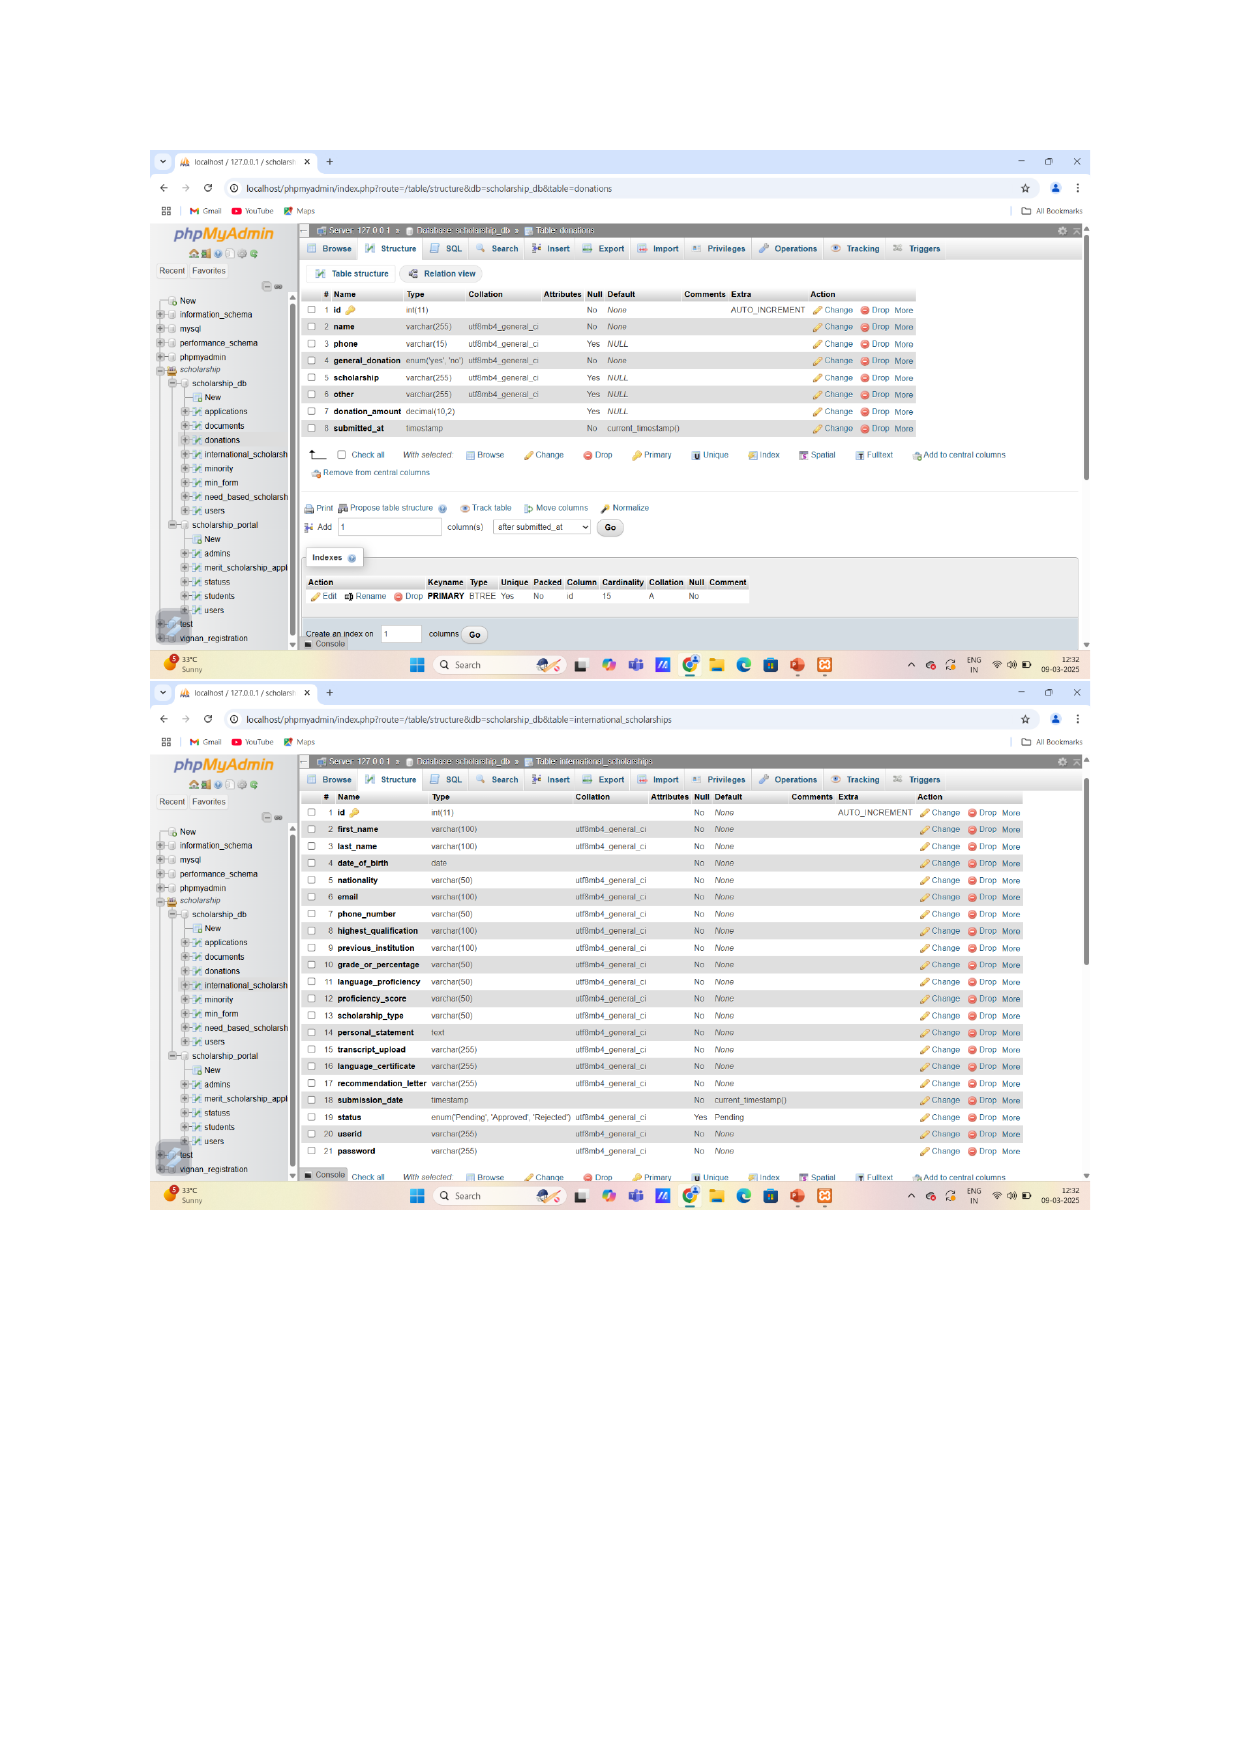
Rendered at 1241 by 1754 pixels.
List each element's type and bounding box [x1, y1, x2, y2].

picture [150, 681, 1091, 1210]
picture [150, 150, 1091, 679]
